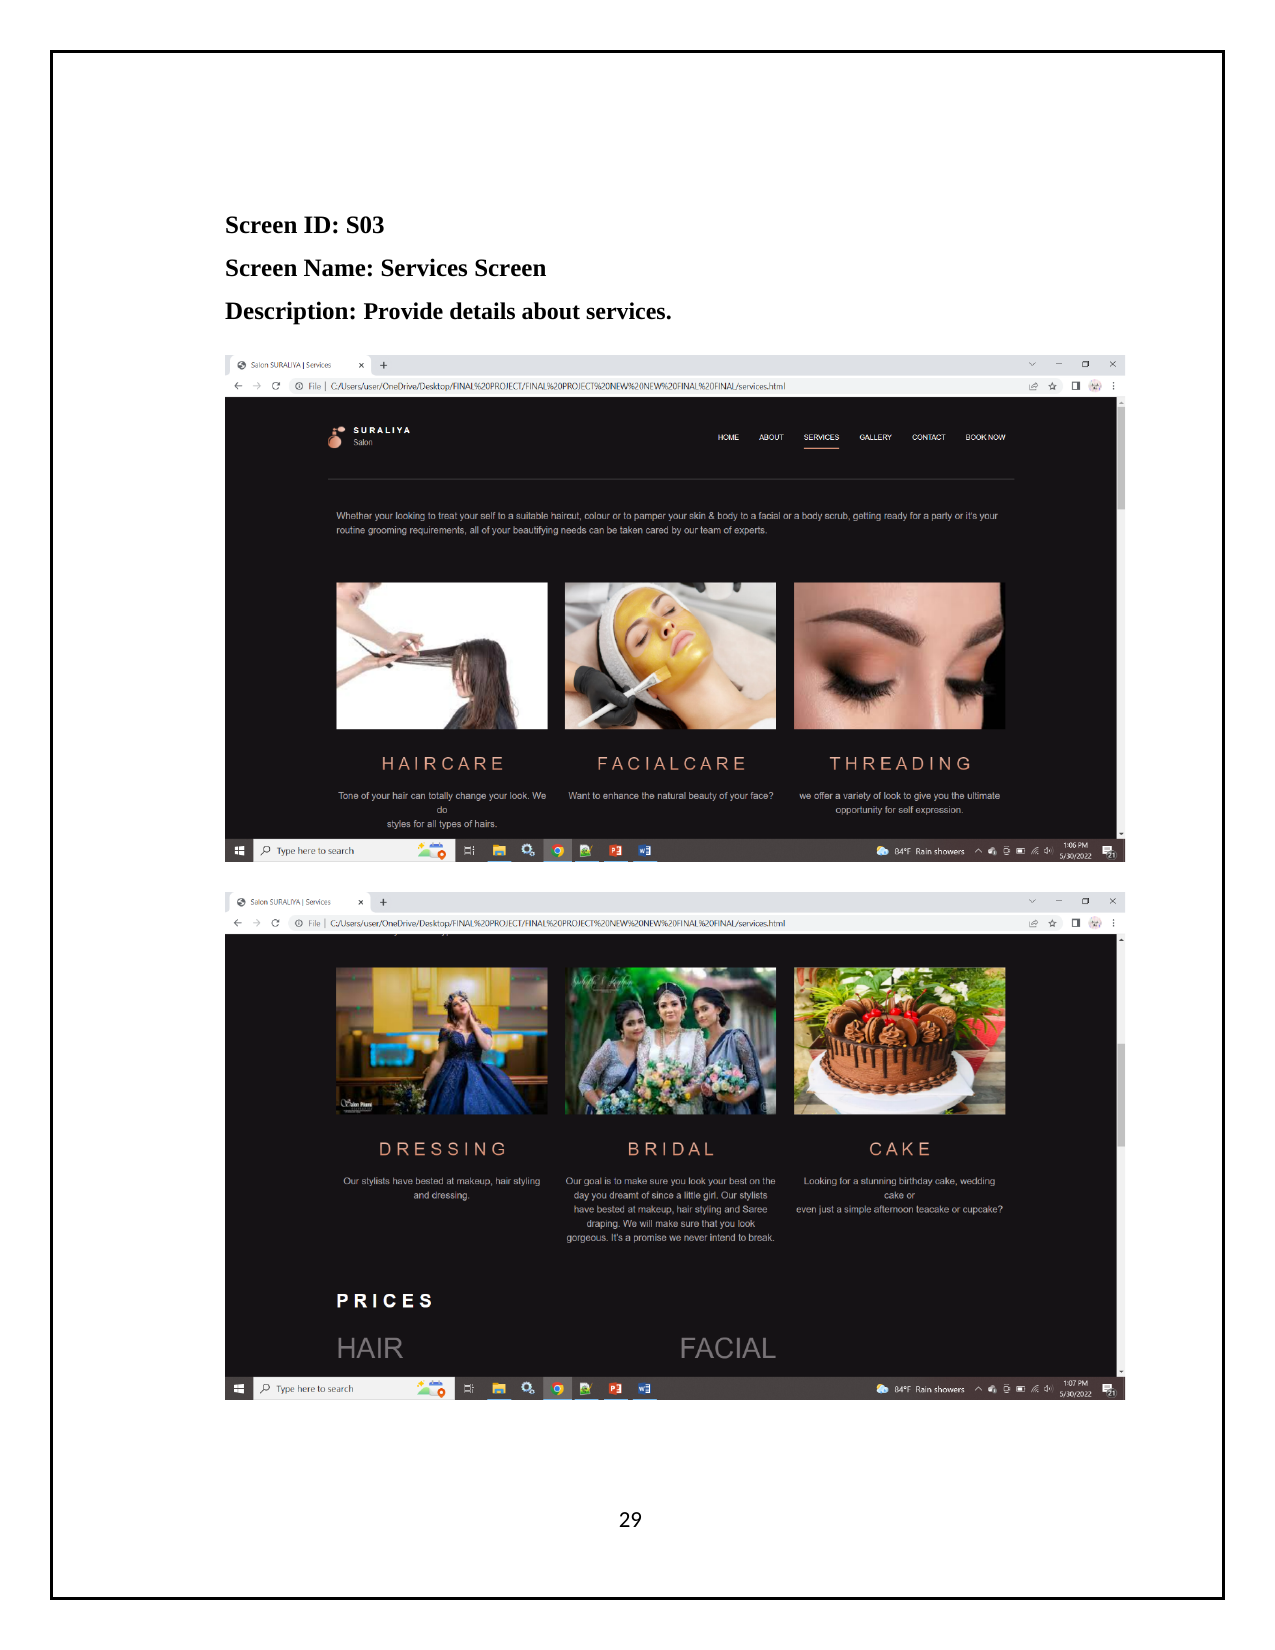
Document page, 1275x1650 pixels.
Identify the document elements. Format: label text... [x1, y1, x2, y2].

picture [225, 892, 1125, 1400]
picture [225, 355, 1125, 862]
text Screen ID: S03 [225, 210, 1125, 238]
text Description: Provide details about services. [225, 296, 1125, 325]
text Screen Name: Services Screen [225, 253, 1125, 282]
